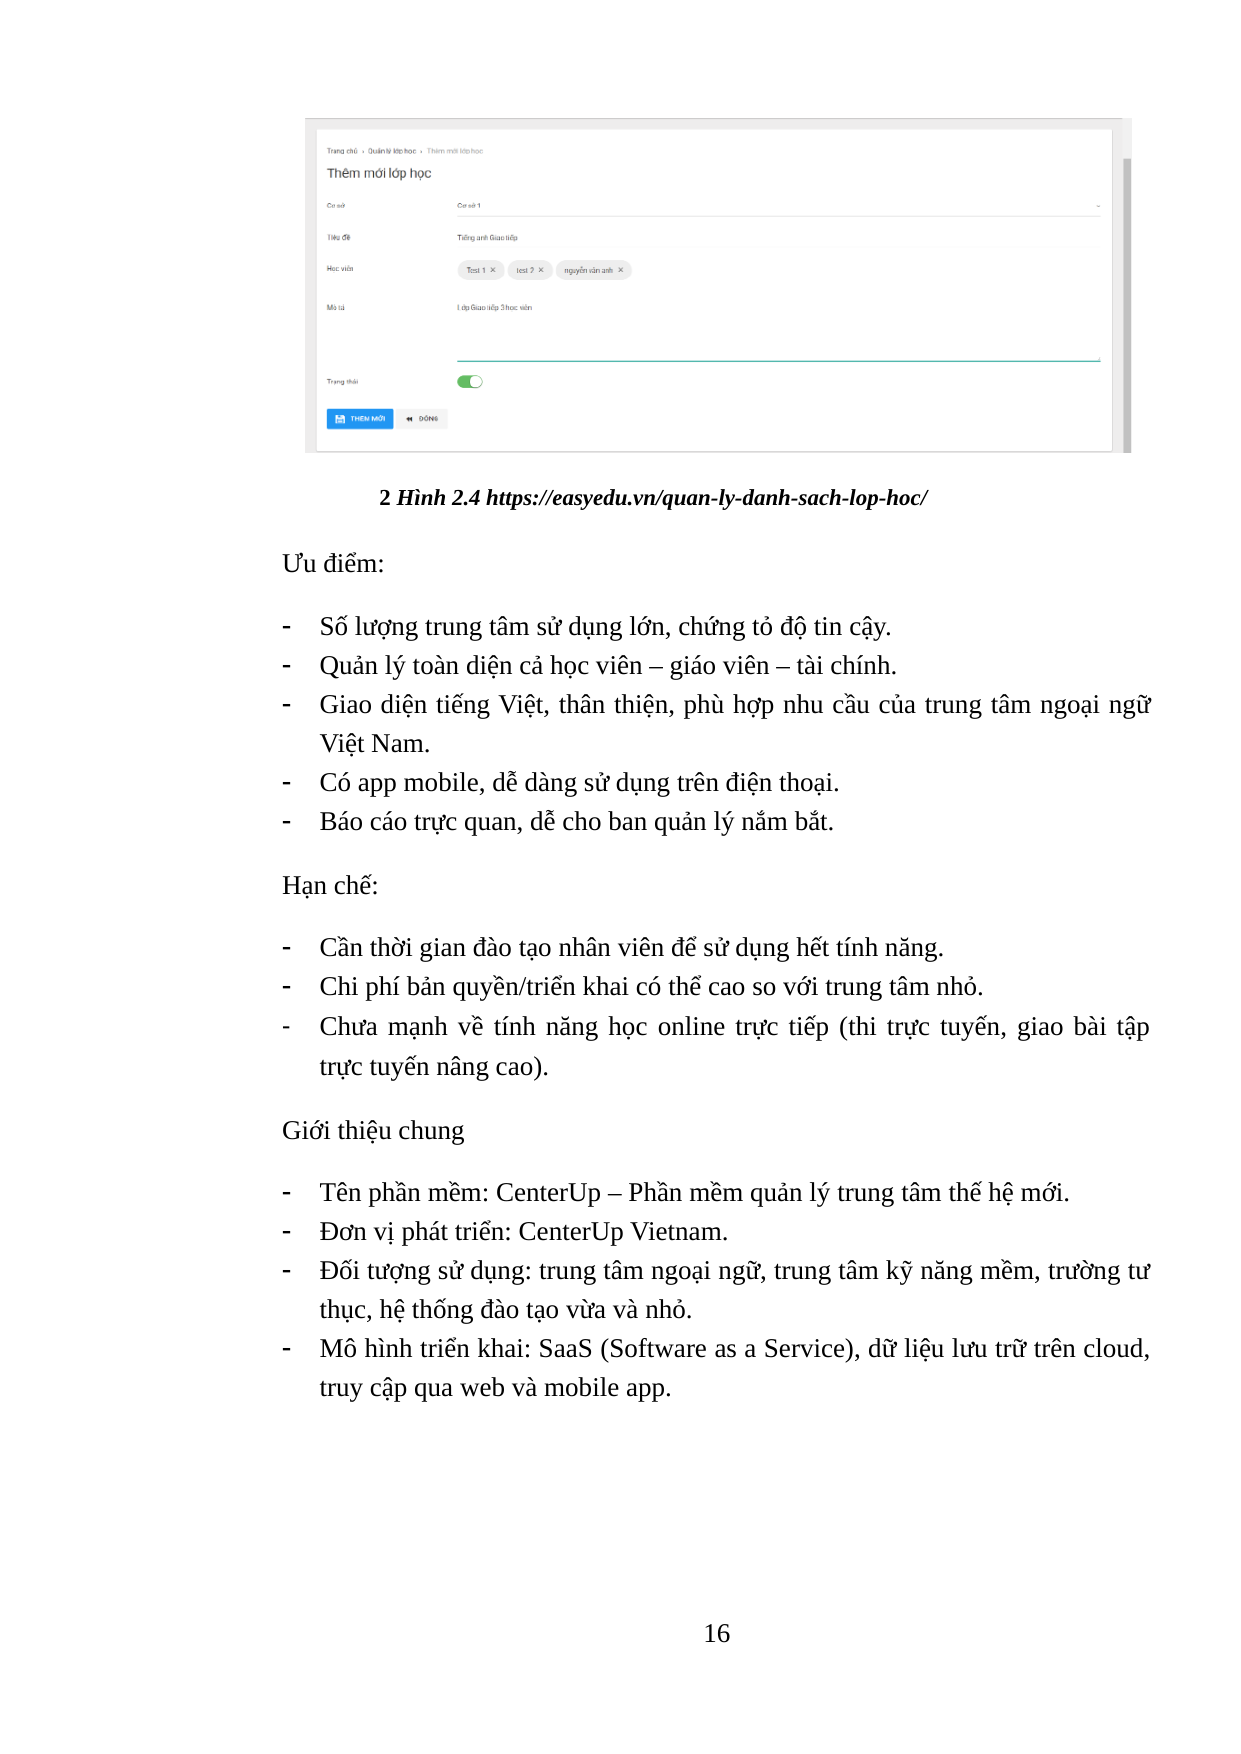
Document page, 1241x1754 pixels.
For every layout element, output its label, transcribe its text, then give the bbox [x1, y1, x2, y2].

list Có app mobile, dễ dàng sử dụng trên điện thoại. [282, 766, 1152, 797]
list Quản lý toàn diện cả học viên – giáo viên – tài chính. [282, 649, 1152, 680]
list Cần thời gian đào tạo nhân viên để sử dụng hết tính năng. [282, 931, 1152, 962]
list Mô hình triển khai: SaaS (Software as a Service), dữ liệu lưu trữ trên cloud, truy cập qua web và mobile app. [282, 1332, 1152, 1402]
picture [301, 118, 1133, 453]
list Chi phí bản quyền/triển khai có thể cao so với trung tâm nhỏ. [282, 970, 1152, 1001]
list Đơn vị phát triển: CenterUp Vietnam. [282, 1215, 1152, 1246]
text Hạn chế: [207, 869, 1152, 900]
list Số lượng trung tâm sử dụng lớn, chứng tỏ độ tin cậy. [282, 610, 1152, 641]
list Giao diện tiếng Việt, thân thiện, phù hợp nhu cầu của trung tâm ngoại ngữ Việt Nam. [282, 688, 1152, 758]
list Đối tượng sử dụng: trung tâm ngoại ngữ, trung tâm kỹ năng mềm, trường tư thục, hệ thống đào tạo vừa và nhỏ. [282, 1254, 1152, 1324]
text Giới thiệu chung [207, 1114, 1152, 1145]
text Ưu điểm: [207, 547, 1152, 579]
list Báo cáo trực quan, dễ cho ban quản lý nắm bắt. [282, 805, 1152, 836]
text Hình 2.4 https://easyedu.vn/quan-ly-danh-sach-lop-hoc/ [207, 484, 1152, 510]
list Chưa mạnh về tính năng học online trực tiếp (thi trực tuyến, giao bài tập trực tuyến nâng cao). [282, 1009, 1152, 1081]
list Tên phần mềm: CenterUp – Phần mềm quản lý trung tâm thế hệ mới. [282, 1176, 1152, 1207]
